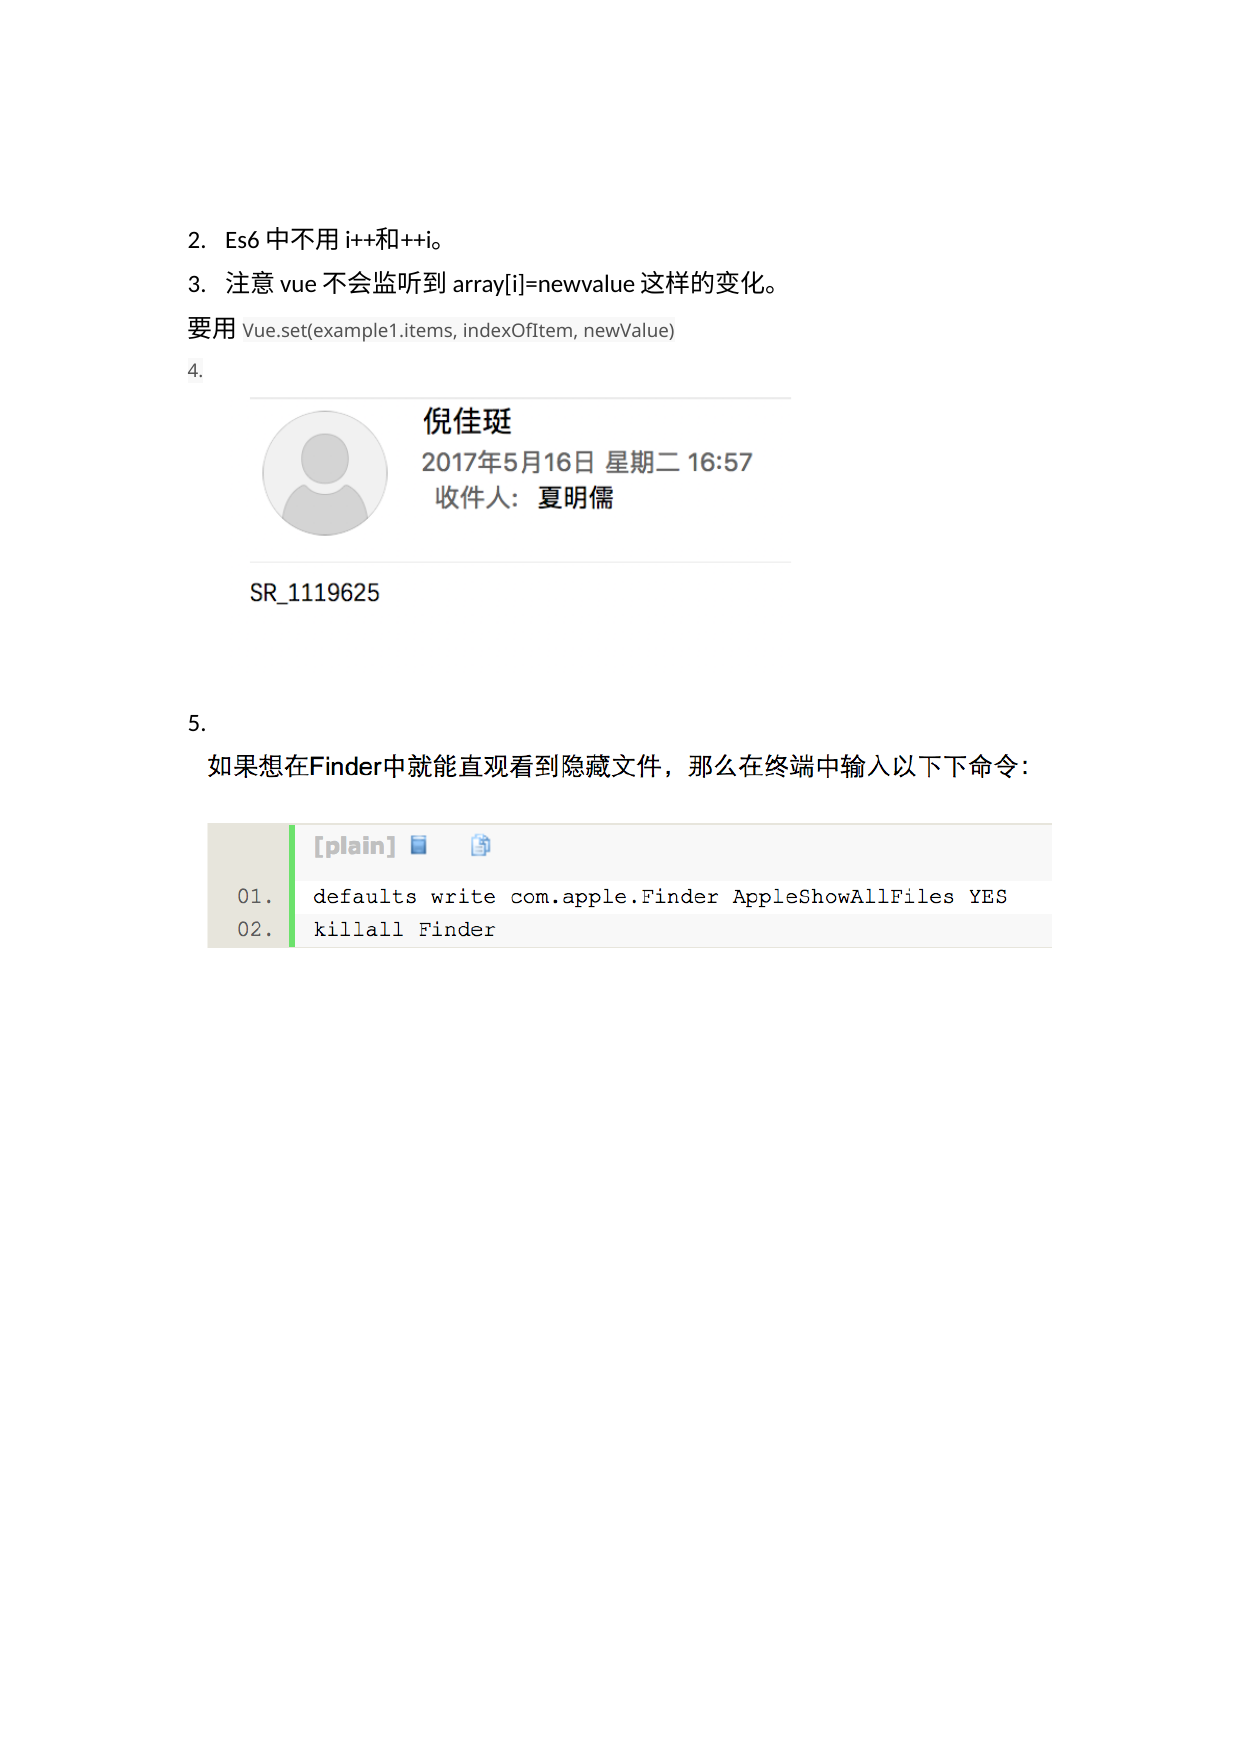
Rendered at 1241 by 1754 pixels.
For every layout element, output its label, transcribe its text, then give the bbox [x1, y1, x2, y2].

list Es6中不用i++和++i。 [187, 216, 1053, 260]
picture [187, 744, 1052, 948]
text 4. [187, 348, 1053, 392]
text 要用Vue.set(example1.items, indexOfItem, newValue) [187, 304, 1053, 348]
list 注意vue不会监听到 array[i]=newvalue这样的变化。 [187, 260, 1053, 304]
picture [225, 392, 792, 673]
